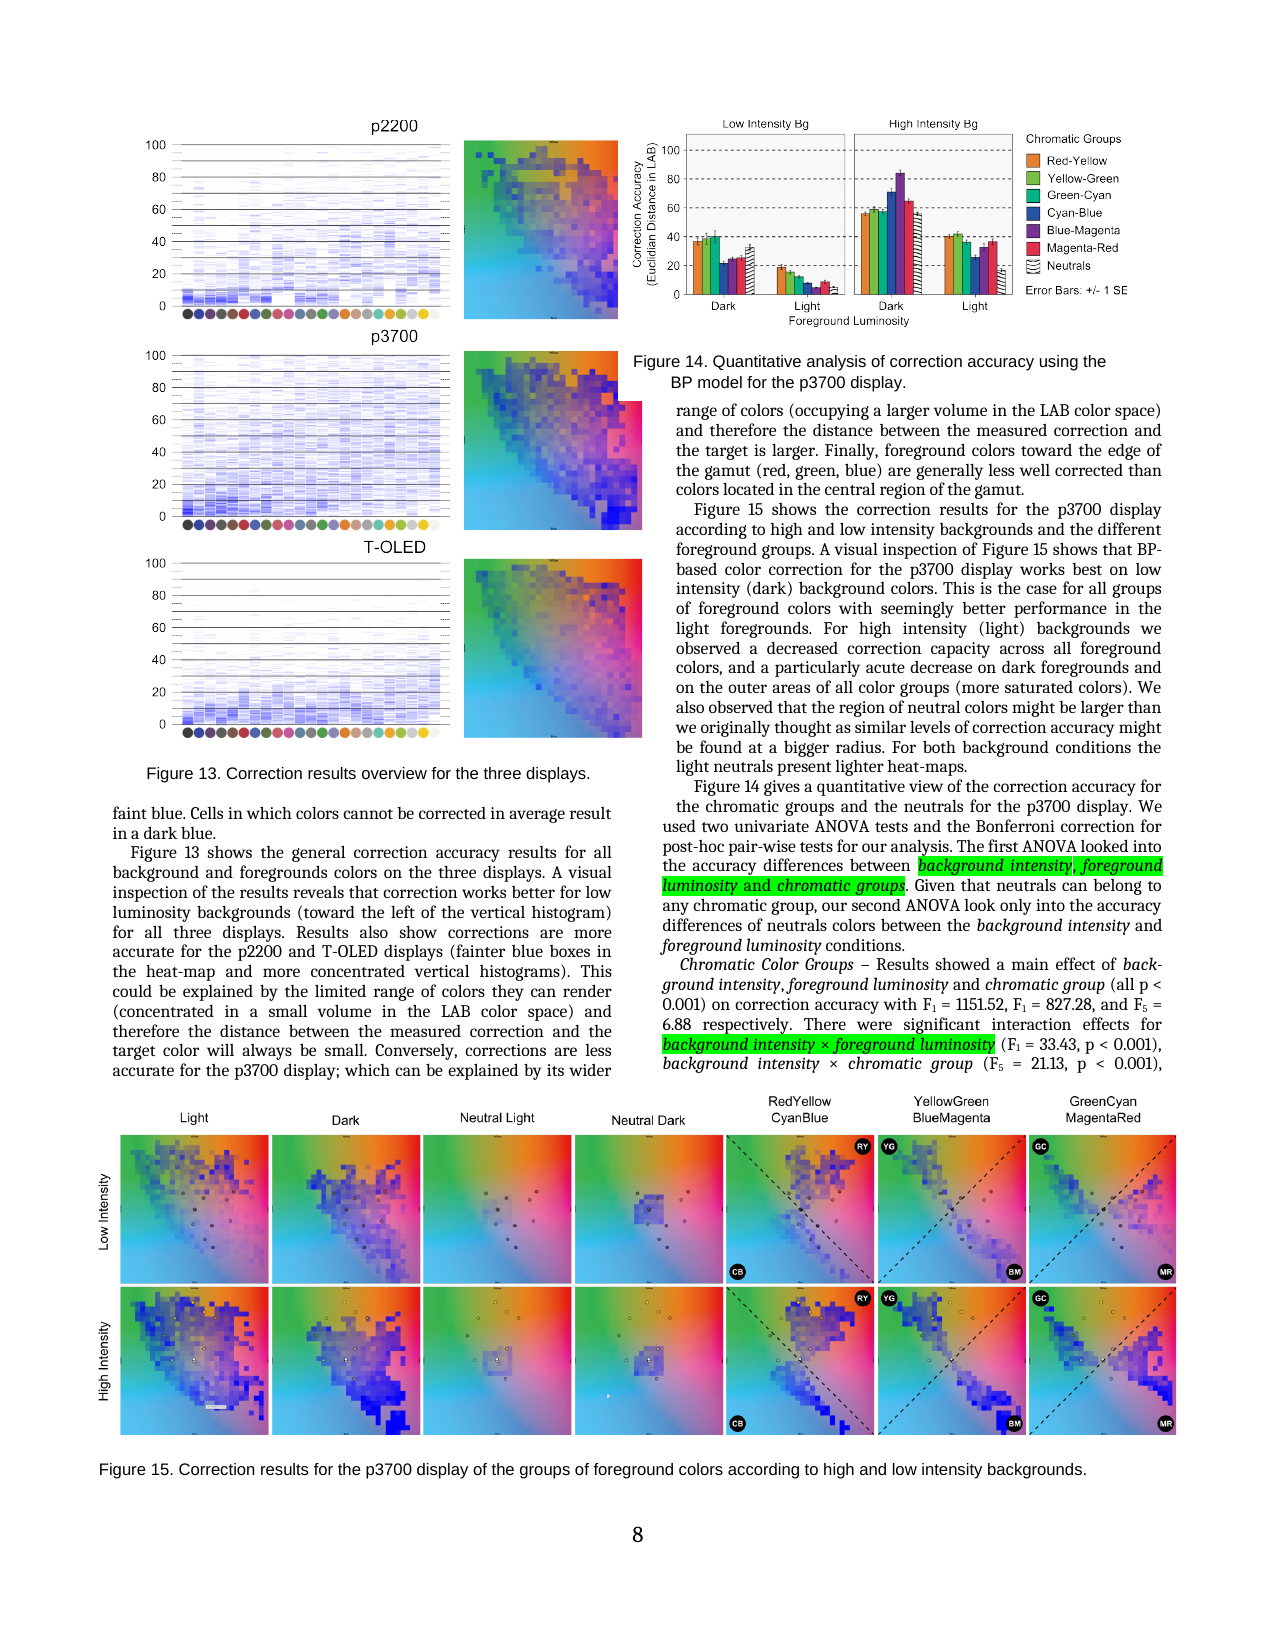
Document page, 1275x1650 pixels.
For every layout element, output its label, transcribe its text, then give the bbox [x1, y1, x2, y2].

text Chromatic Color Groups – Results showed a main effect of back-ground intensity, foreground luminosity and chromatic group (all p < 0.001) on correction accuracy with F1 = 1151.52, F1 = 827.28, and F5 = 6.88 respectively. There were significant interaction effects for background intensity × foreground luminosity (F1 = 33.43, p < 0.001), background intensity × chromatic group (F5 = 21.13, p < 0.001), foreground luminosity × chromatic group (F5 = 11.98, p < 0.001), and background intensity × foreground lumino-sity × chromatic group (F5 = 17.78, p < 0.001). Post-hoc pair wise comparisons of chromatic groups yielded significant differences between BlueMagenta and all other groups, between RedYellow and GreenCyan and CyanBlue, and between CyanBlue and MagentaRed. In general corrections were more accurate for low intensity backgrounds at 21.23 (9.2 JNDs), for light foregrounds at 23.46 (10 JNDs), and the CyanBlue group at 31.49 (13.6 JNDs). [662, 955, 1162, 1074]
text Figure 15 gives a quantitative view of the correction accuracy for the chromatic groups and the neutrals for the p3700 display. We used two univariate ANOVA tests and the Bonferroni correction for post-hoc pair-wise tests for our analysis. The first ANOVA looked into the accuracy differences between background intensity, foreground luminosity and chromatic groups. Given that neutrals can belong to any chromatic group, our second ANOVA look only into the accuracy differences of neutrals colors between the background intensity and foreground luminosity conditions. [662, 777, 1162, 955]
text Figure 13 shows the general correction accuracy results for all background and foregrounds colors on the three displays. A visual inspection of the results reveals that correction works better for low luminosity backgrounds (toward the left of the vertical histogram) for all three displays. Results also show corrections are more accurate for the p2200 and T-OLED displays (fainter blue boxes in the heat-map and more concentrated vertical histograms). This could be explained by the limited range of colors they can render (concentrated in a small volume in the LAB color space) and therefore the distance between the measured correction and the target color will always be small. Conversely, corrections are less accurate for the p3700 display; which can be explained by its wider range of colors (occupying a larger volume in the LAB color space) and therefore the distance between the measured correction and the target is larger. Finally, foreground colors toward the edge of the gamut (red, green, blue) are generally less well corrected than colors located in the central region of the gamut. [112, 843, 613, 1081]
picture [146, 120, 643, 738]
list Figure 14 shows the correction results for the p3700 display according to high and low intensity backgrounds and the different foreground groups. A visual inspection of Figure 14 shows that BP-based color correction for the p3700 display works best on low intensity (dark) background colors. This is the case for all groups of foreground colors with seemingly better performance in the light foregrounds. For high intensity (light) backgrounds we observed a decreased correction capacity across all foreground colors, and a particularly acute decrease on dark foregrounds and on the outer areas of all color groups (more saturated colors). We also observed that the region of neutral colors might be larger than we originally thought as similar levels of correction accuracy might be found at a bigger radius. For both background conditions the light neutrals present lighter heat-maps. [662, 500, 1162, 777]
picture [632, 120, 1128, 327]
picture [98, 1096, 1177, 1435]
